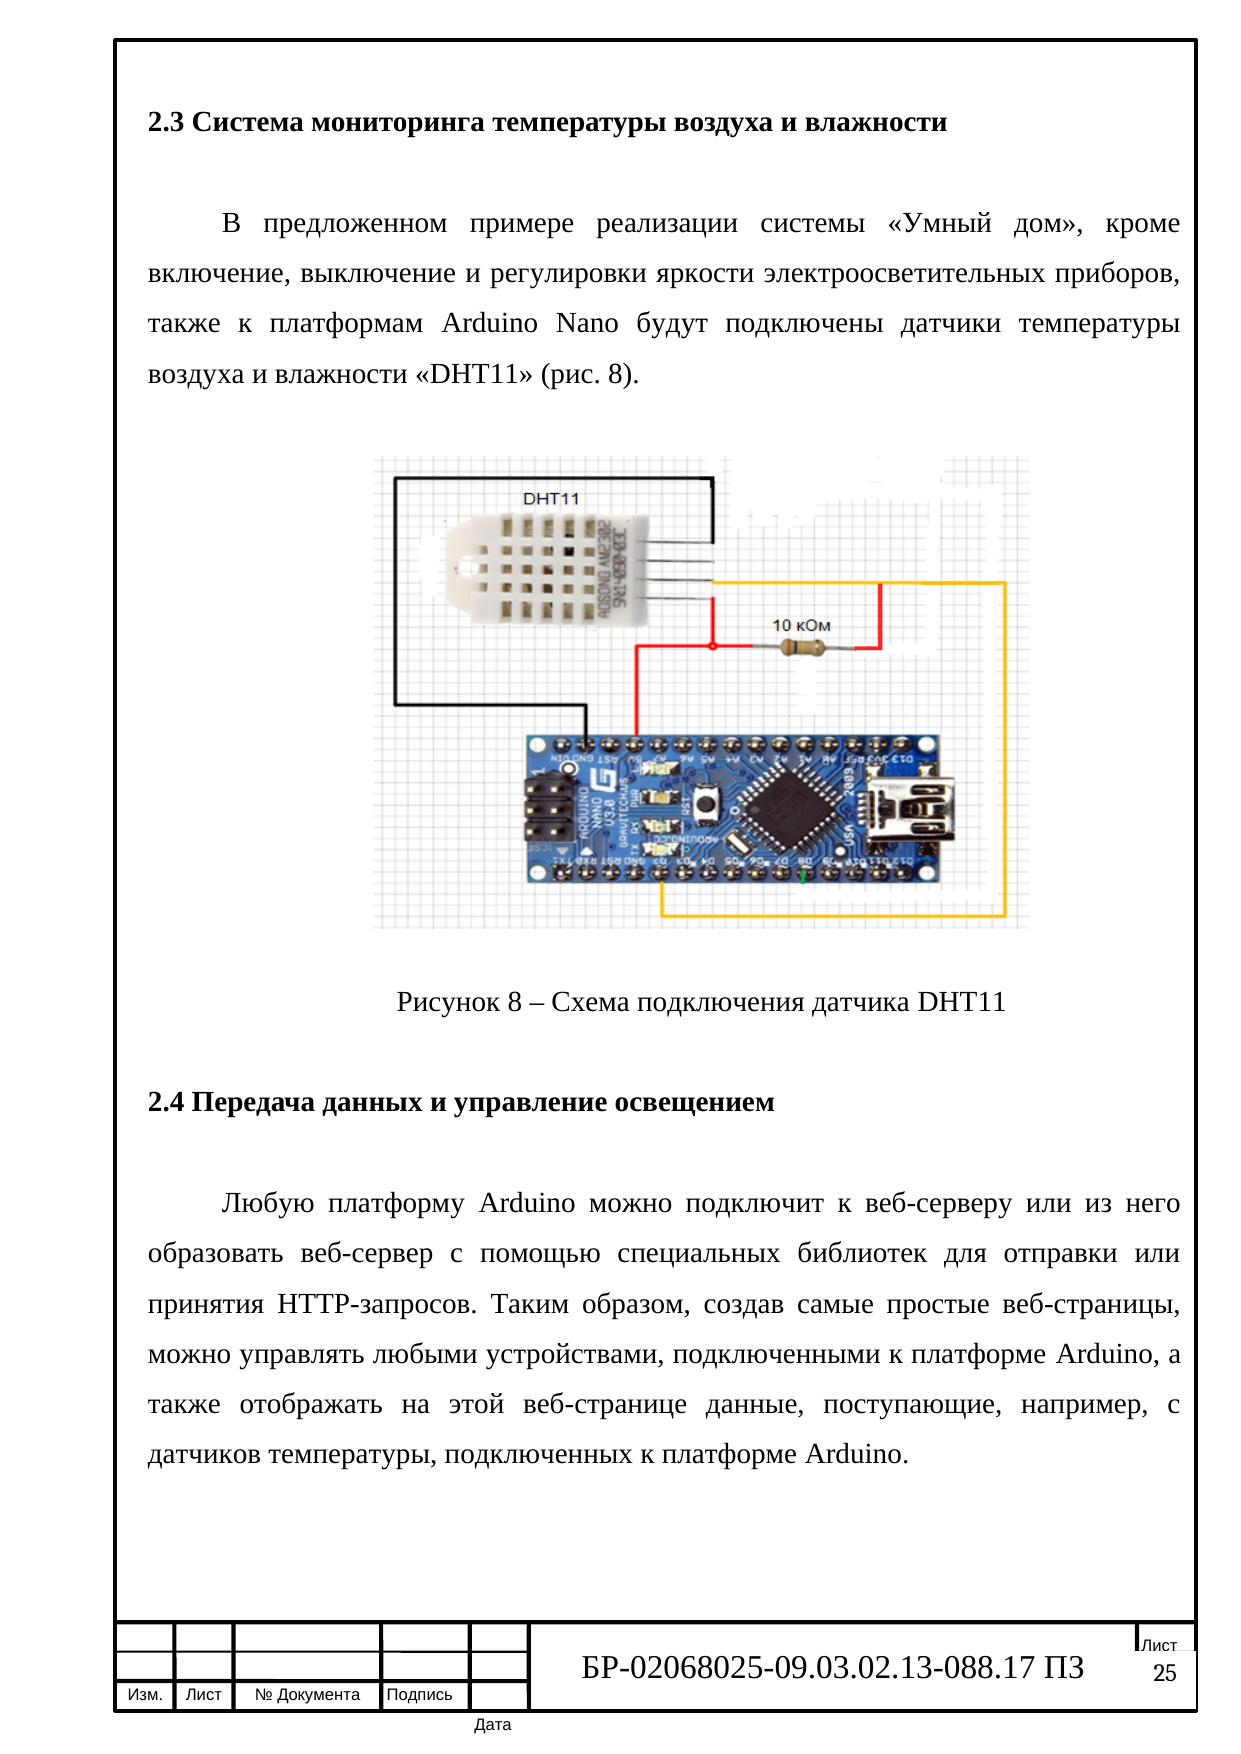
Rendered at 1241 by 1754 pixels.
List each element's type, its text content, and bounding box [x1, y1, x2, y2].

subtitle 2.3 Система мониторинга температуры воздуха и влажности [148, 104, 1181, 138]
subtitle 2.4 Передача данных и управление освещением [148, 1084, 1181, 1118]
text Любую платформу Arduino можно подключит к веб-серверу или из него образовать веб-сервер с помощью специальных библиотек для отправки или принятия HTTP-запросов. Таким образом, создав самые простые веб-страницы, можно управлять любыми устройствами, подключенными к платформе Arduino, а также отображать на этой веб-странице данные, поступающие, например, с датчиков температуры, подключенных к платформе Arduino. [148, 1185, 1181, 1470]
picture [373, 456, 1030, 929]
text Рисунок 8 – Схема подключения датчика DHT11 [148, 984, 1181, 1017]
text В предложенном примере реализации системы «Умный дом», кроме включение, выключение и регулировки яркости электроосветительных приборов, также к платформам Arduino Nano будут подключены датчики температуры воздуха и влажности «DHT11» (рис. 8). [148, 205, 1181, 389]
